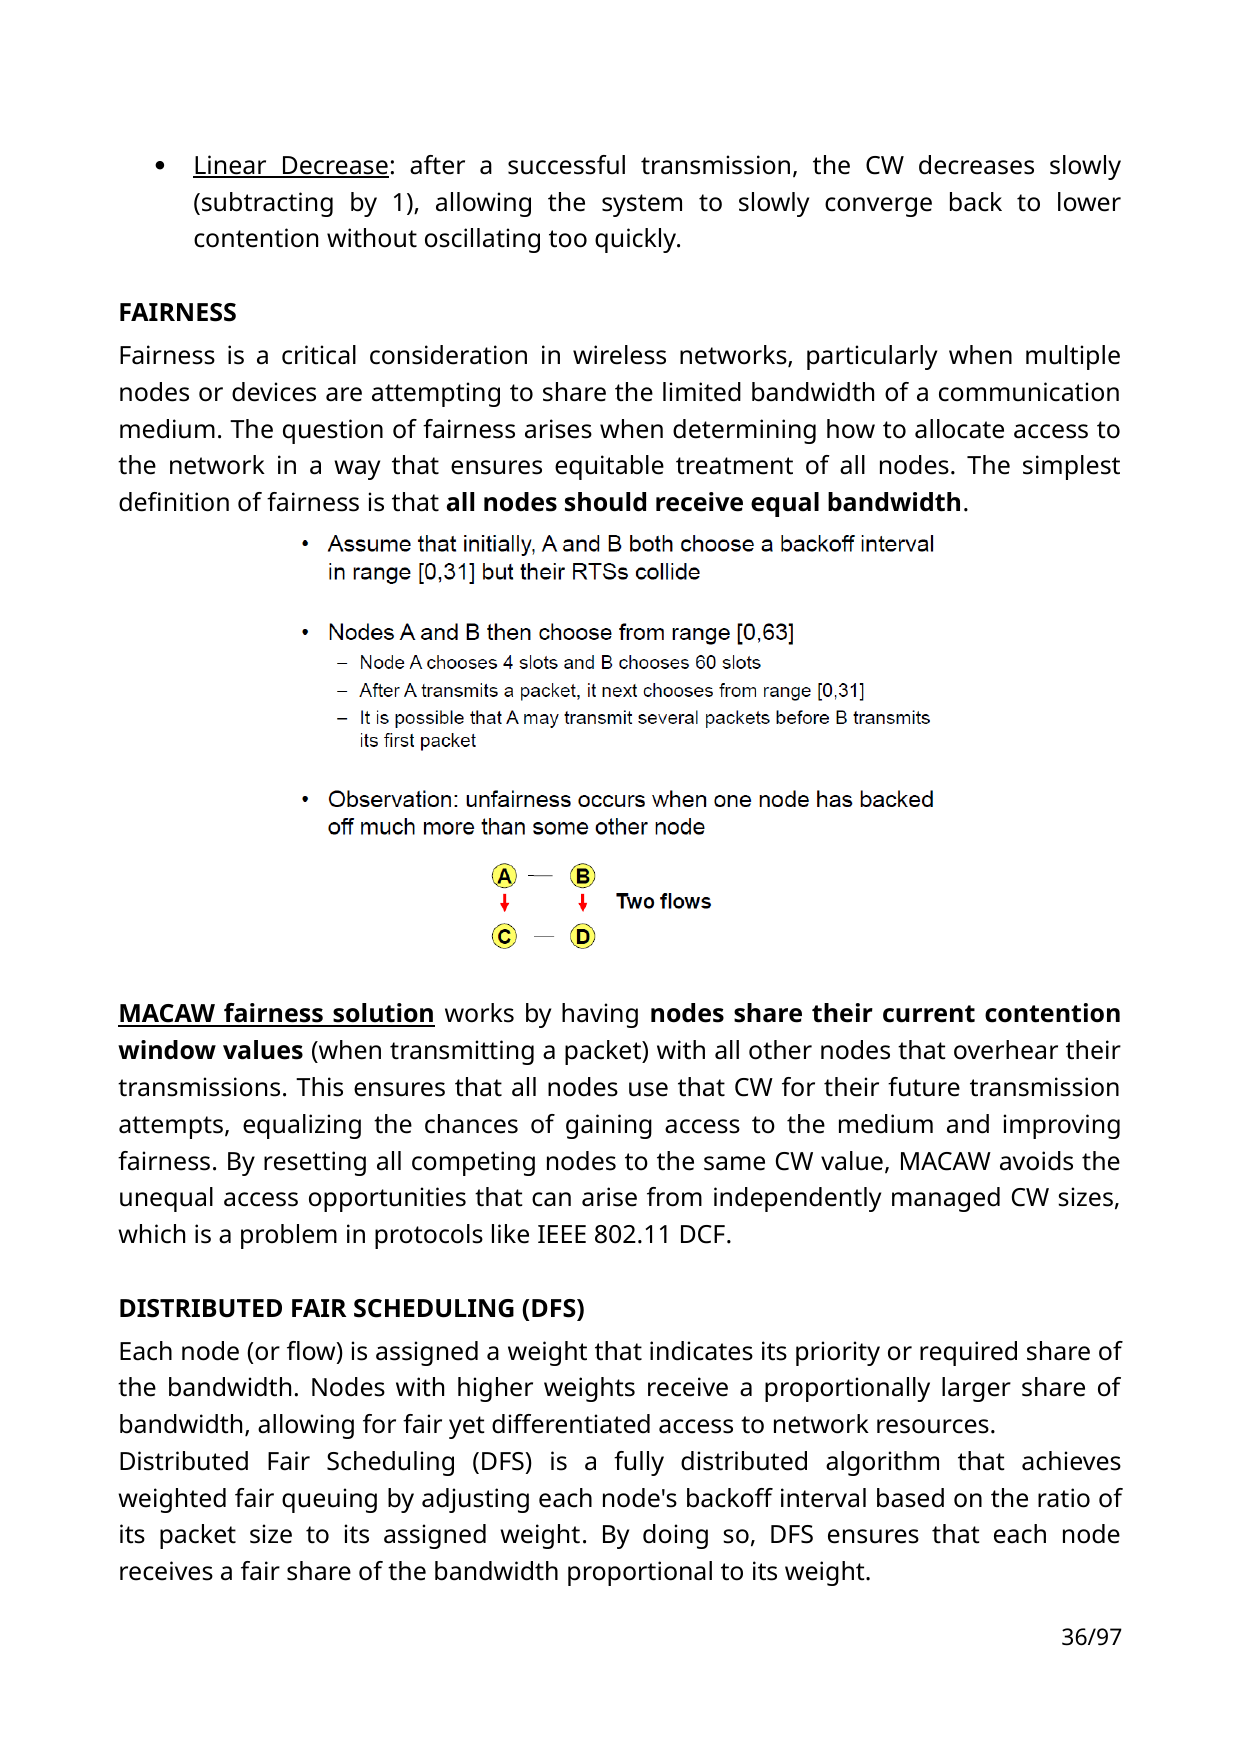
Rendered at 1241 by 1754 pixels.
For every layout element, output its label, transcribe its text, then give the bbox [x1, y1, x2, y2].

text Each node (or flow) is assigned a weight that indicates its priority or required share of the bandwidth. Nodes with higher weights receive a proportionally larger share of bandwidth, allowing for fair yet differentiated access to network resources. [118, 1333, 1122, 1441]
text FAIRNESS [118, 295, 1122, 329]
list Linear Decrease: after a successful transmission, the CW decreases slowly (subtracting by 1), allowing the system to slowly converge back to lower contention without oscillating too quickly. [156, 148, 1122, 255]
text Fairness is a critical consideration in wireless networks, particularly when multiple nodes or devices are attempting to share the limited bandwidth of a communication medium. The question of fairness arises when determining how to allocate access to the network in a way that ensures equitable treatment of all nodes. The simplest definition of fairness is that all nodes should receive equal bandwidth. [118, 338, 1122, 519]
text Distributed Fair Scheduling (DFS) is a fully distributed algorithm that achieves weighted fair queuing by adjusting each node's backoff interval based on the ratio of its packet size to its assigned weight. By doing so, DFS ensures that each node receives a fair share of the bandwidth proportional to its weight. [118, 1444, 1122, 1588]
text MACAW fairness solution works by having nodes share their current contention window values (when transmitting a packet) with all other nodes that overhear their transmissions. This ensures that all nodes use that CW for their future transmission attempts, equalizing the chances of gaining access to the medium and improving fairness. By resetting all competing nodes to the same CW value, MACAW avoids the unequal access opportunities that can arise from independently managed CW sizes, which is a problem in protocols like IEEE 802.11 DCF. [118, 996, 1122, 1251]
text DISTRIBUTED FAIR SCHEDULING (DFS) [118, 1290, 1122, 1324]
picture [291, 521, 949, 958]
